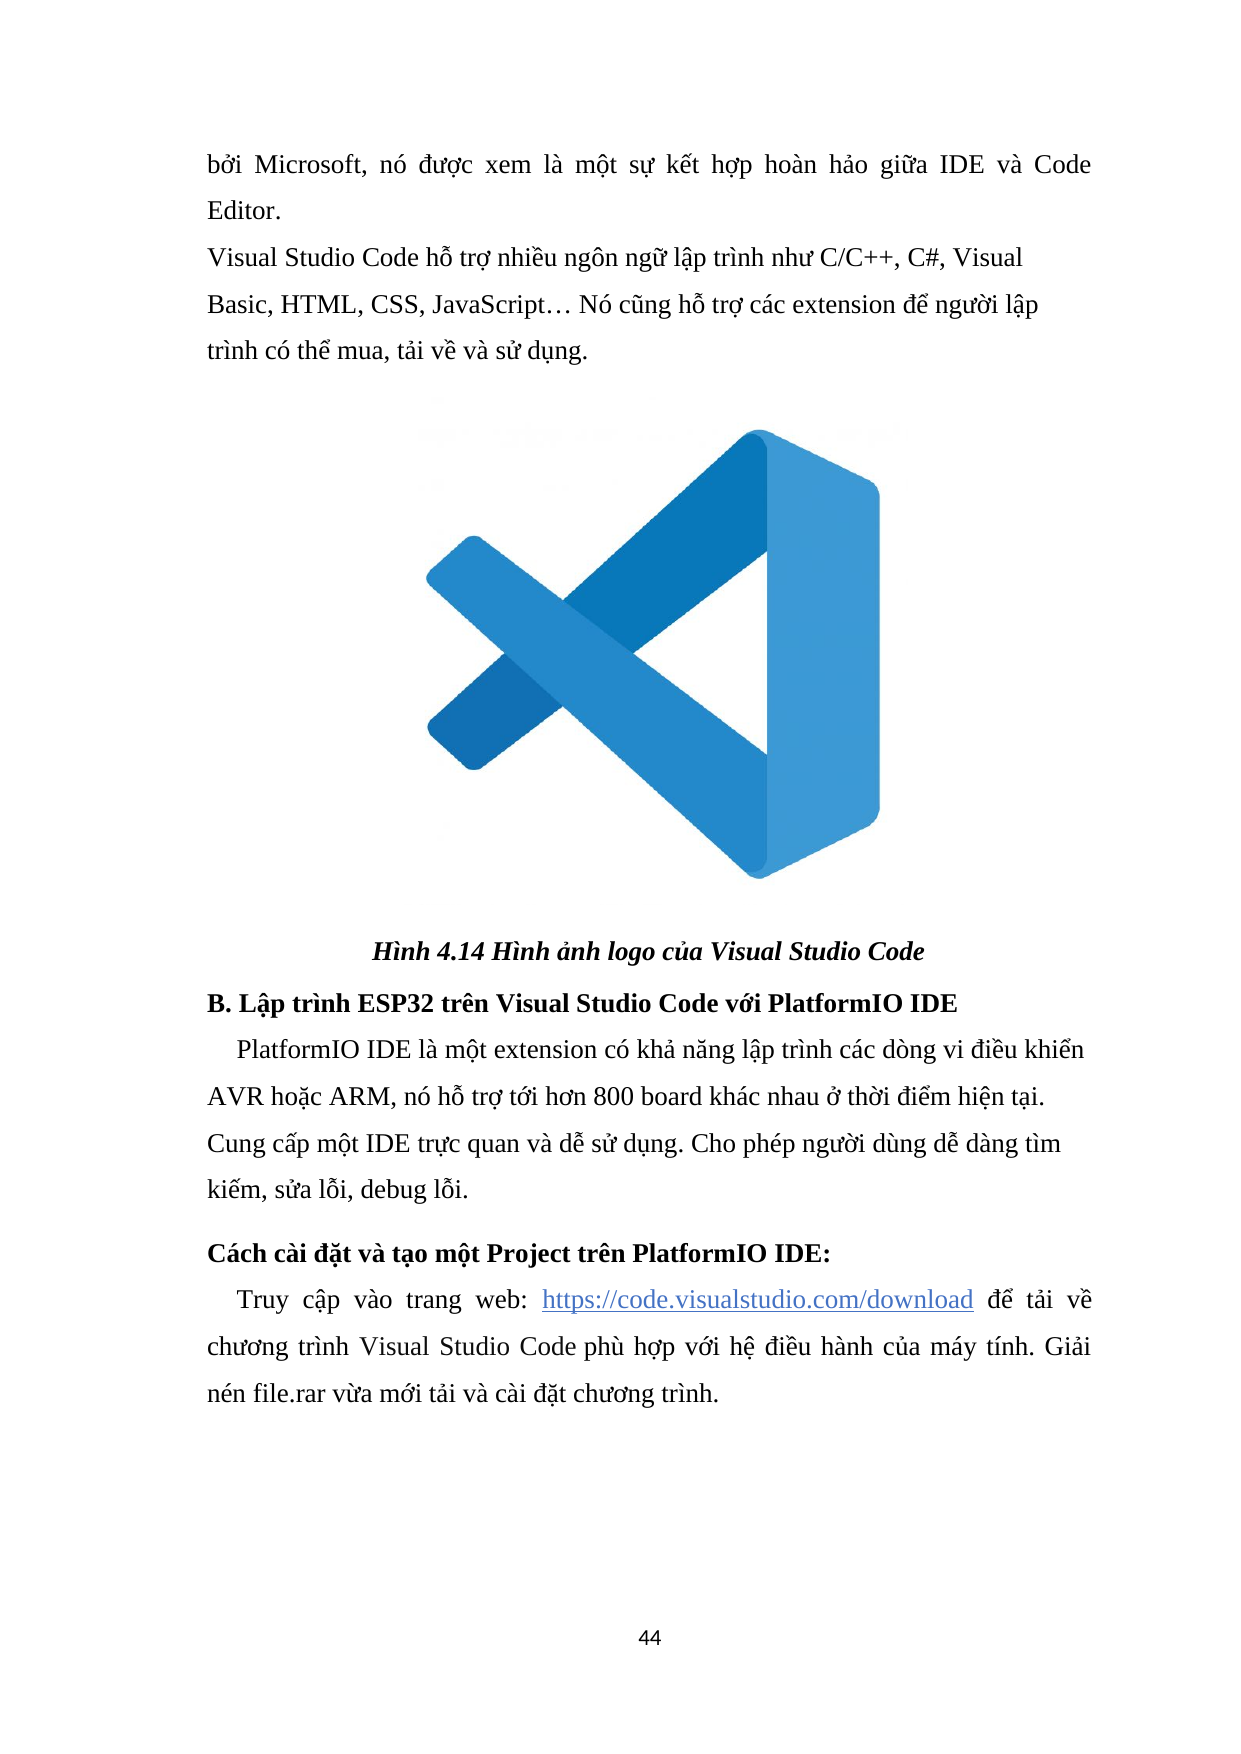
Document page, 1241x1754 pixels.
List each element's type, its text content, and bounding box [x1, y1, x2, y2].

text PlatformIO IDE là một extension có khả năng lập trình các dòng vi điều khiển AVR hoặc ARM, nó hỗ trợ tới hơn 800 board khác nhau ở thời điểm hiện tại. Cung cấp một IDE trực quan và dễ sử dụng. Cho phép người dùng dễ dàng tìm kiếm, sửa lỗi, debug lỗi. [207, 1034, 1092, 1205]
list Lập trình ESP32 trên Visual Studio Code với PlatformIO IDE [207, 987, 1092, 1018]
text Visual Studio Code hỗ trợ nhiều ngôn ngữ lập trình như C/C++, C#, Visual Basic, HTML, CSS, JavaScript… Nó cũng hỗ trợ các extension để người lập trình có thể mua, tải về và sử dụng. [207, 241, 1092, 366]
picture [312, 397, 988, 905]
text Truy cập vào trang web: https://code.visualstudio.com/download để tải về chương trình Visual Studio Code phù hợp với hệ điều hành của máy tính. Giải nén file.rar vừa mới tải và cài đặt chương trình. [207, 1284, 1092, 1408]
text Cách cài đặt và tạo một Project trên PlatformIO IDE: [207, 1237, 1092, 1268]
text Hình 4.14 Hình ảnh logo của Visual Studio Code [207, 935, 1092, 966]
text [207, 179, 1092, 226]
